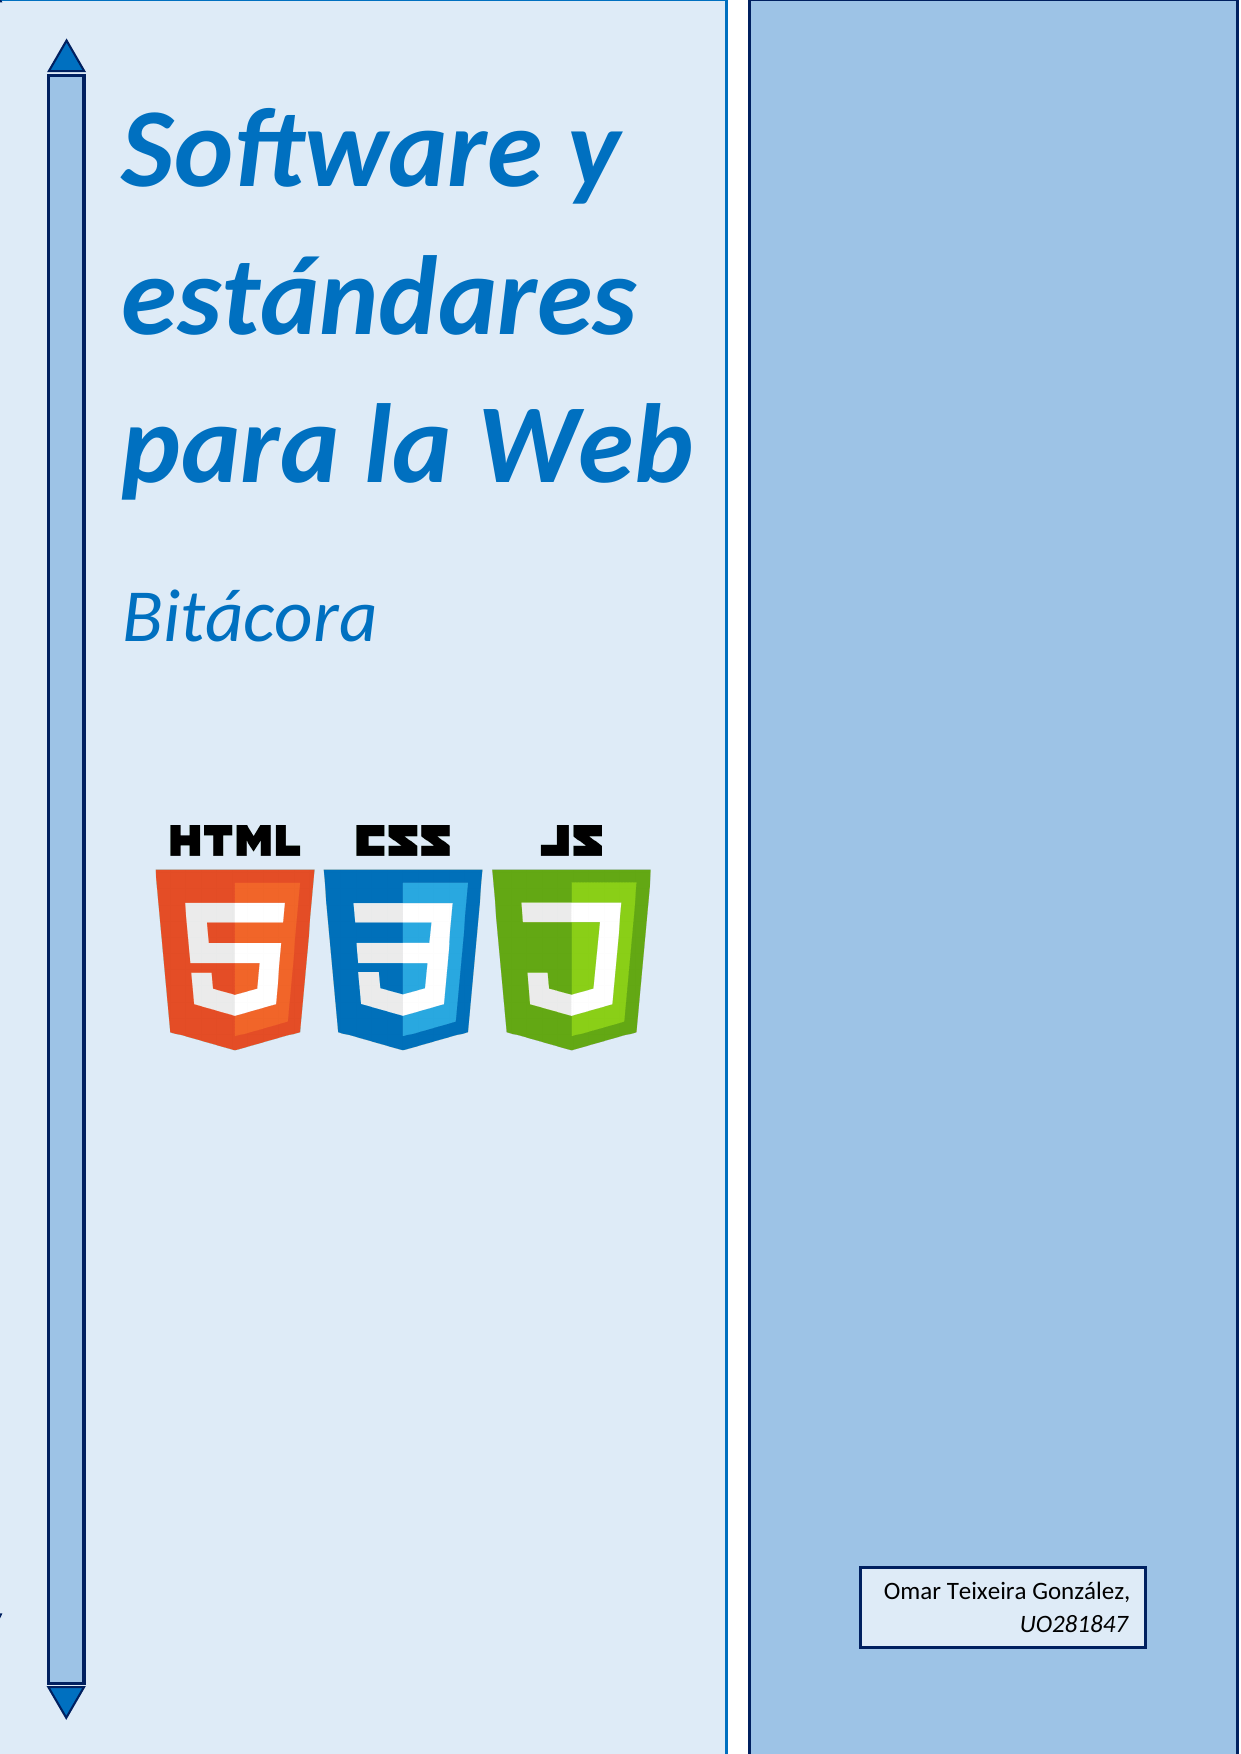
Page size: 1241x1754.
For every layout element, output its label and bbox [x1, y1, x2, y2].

picture [155, 792, 651, 1083]
